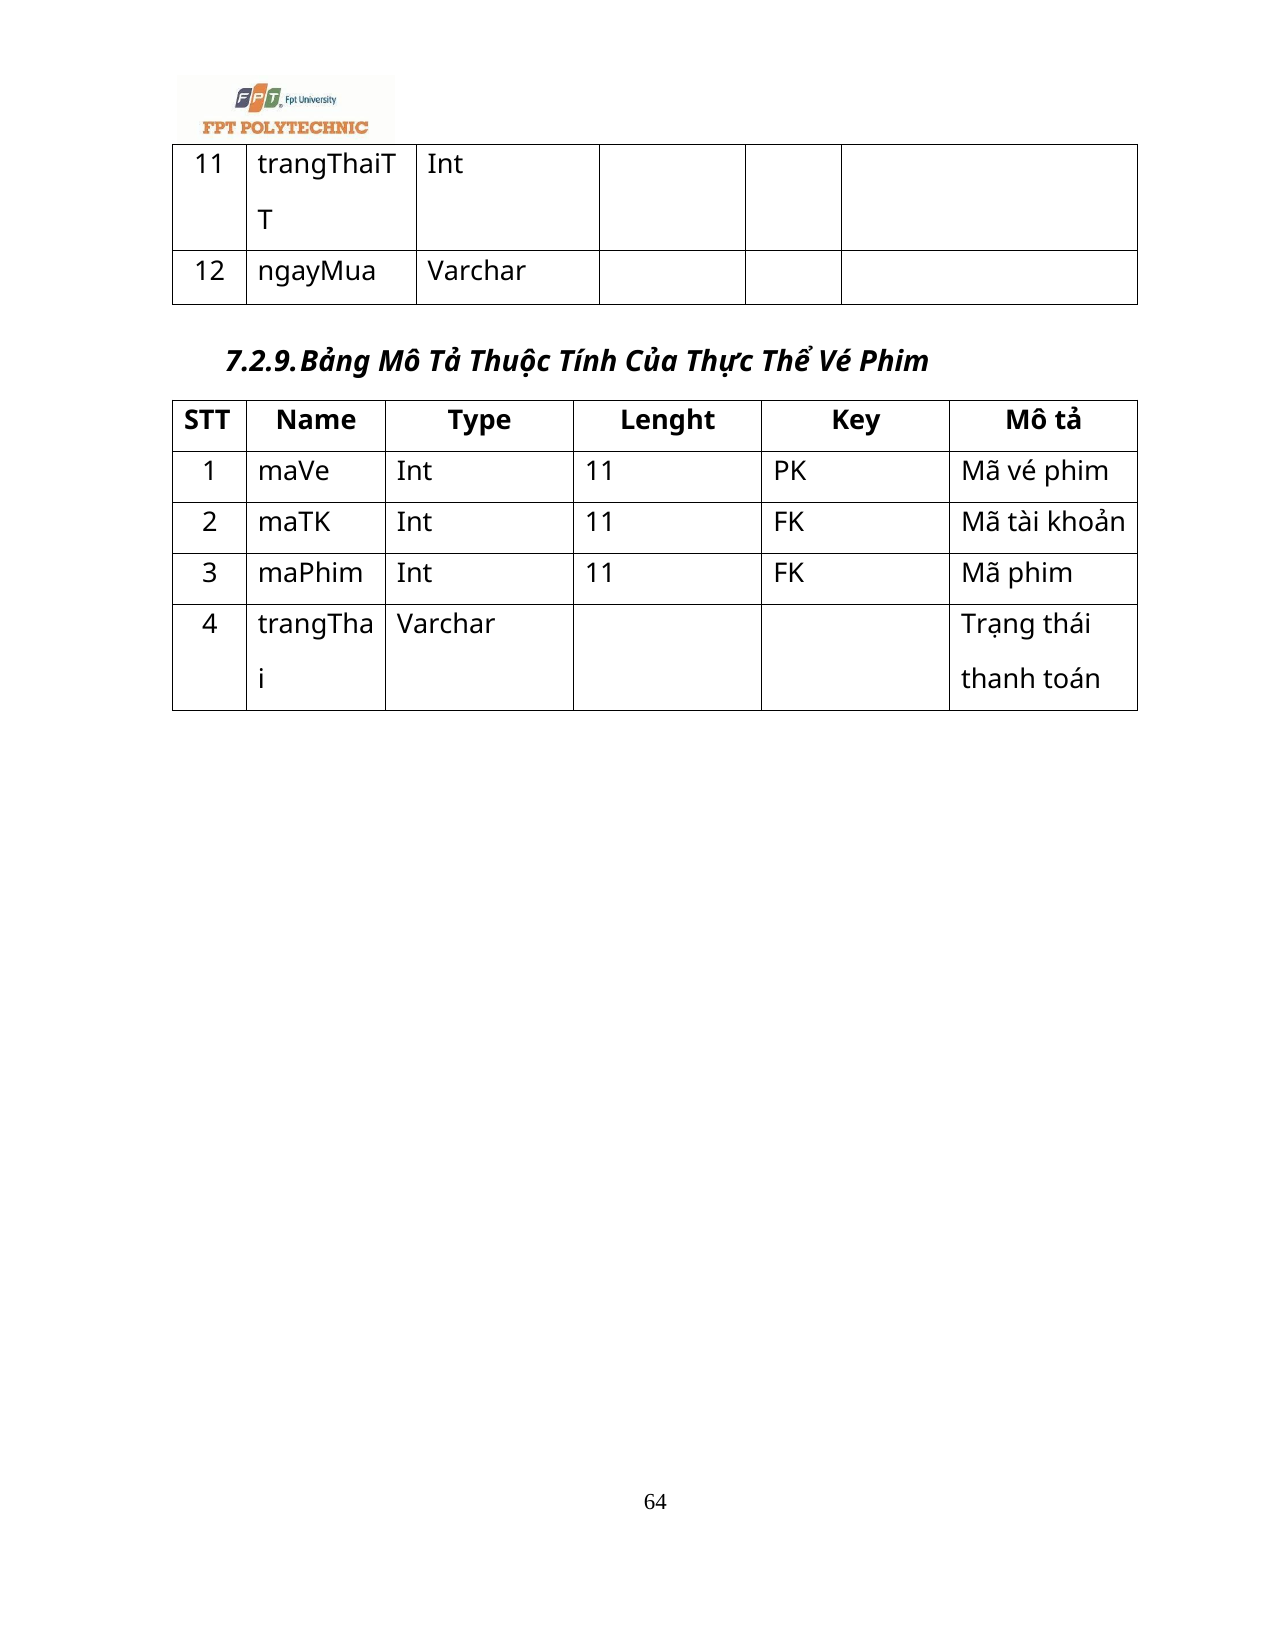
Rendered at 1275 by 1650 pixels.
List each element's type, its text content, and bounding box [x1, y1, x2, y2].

table_cell trangThaiTT [247, 145, 416, 250]
table_header STT [173, 401, 246, 451]
table_cell maPhim [247, 554, 385, 604]
table_cell Trạng thái thanh toán [950, 605, 1137, 710]
table_cell maTK [247, 503, 385, 553]
table_cell Varchar [386, 605, 573, 710]
table_cell [762, 605, 949, 710]
table_cell Varchar [417, 251, 599, 303]
table_cell 1 [173, 452, 246, 502]
table_cell PK [762, 452, 949, 502]
table_cell maVe [247, 452, 385, 502]
table_cell ngayMua [247, 251, 416, 303]
subtitle Bảng Mô Tả Thuộc Tính Của Thực Thể Vé Phim [225, 340, 1198, 380]
table_cell 3 [173, 554, 246, 604]
table_cell Int [386, 452, 573, 502]
table_cell FK [762, 503, 949, 553]
table_cell trangThai [247, 605, 385, 710]
table_cell [842, 251, 1137, 303]
table_cell [600, 145, 745, 250]
table_cell FK [762, 554, 949, 604]
table_cell [574, 605, 761, 710]
table_cell Int [386, 503, 573, 553]
table_cell 11 [574, 554, 761, 604]
table_cell 11 [574, 503, 761, 553]
table_header Key [762, 401, 949, 451]
table_cell [600, 251, 745, 303]
table_cell 4 [173, 605, 246, 710]
table_cell 2 [173, 503, 246, 553]
table_header Lenght [574, 401, 761, 451]
table_header Mô tả [950, 401, 1137, 451]
table_cell Mã vé phim [950, 452, 1137, 502]
table_header Type [386, 401, 573, 451]
table_cell [842, 145, 1137, 250]
table_header Name [247, 401, 385, 451]
table_cell Int [417, 145, 599, 250]
table_cell [746, 145, 841, 250]
table_cell 12 [173, 251, 246, 303]
table_cell Mã phim [950, 554, 1137, 604]
table_cell Int [386, 554, 573, 604]
table_cell 11 [574, 452, 761, 502]
table_cell Mã tài khoản [950, 503, 1137, 553]
table_cell 11 [173, 145, 246, 250]
table_cell [746, 251, 841, 303]
picture [177, 75, 395, 144]
